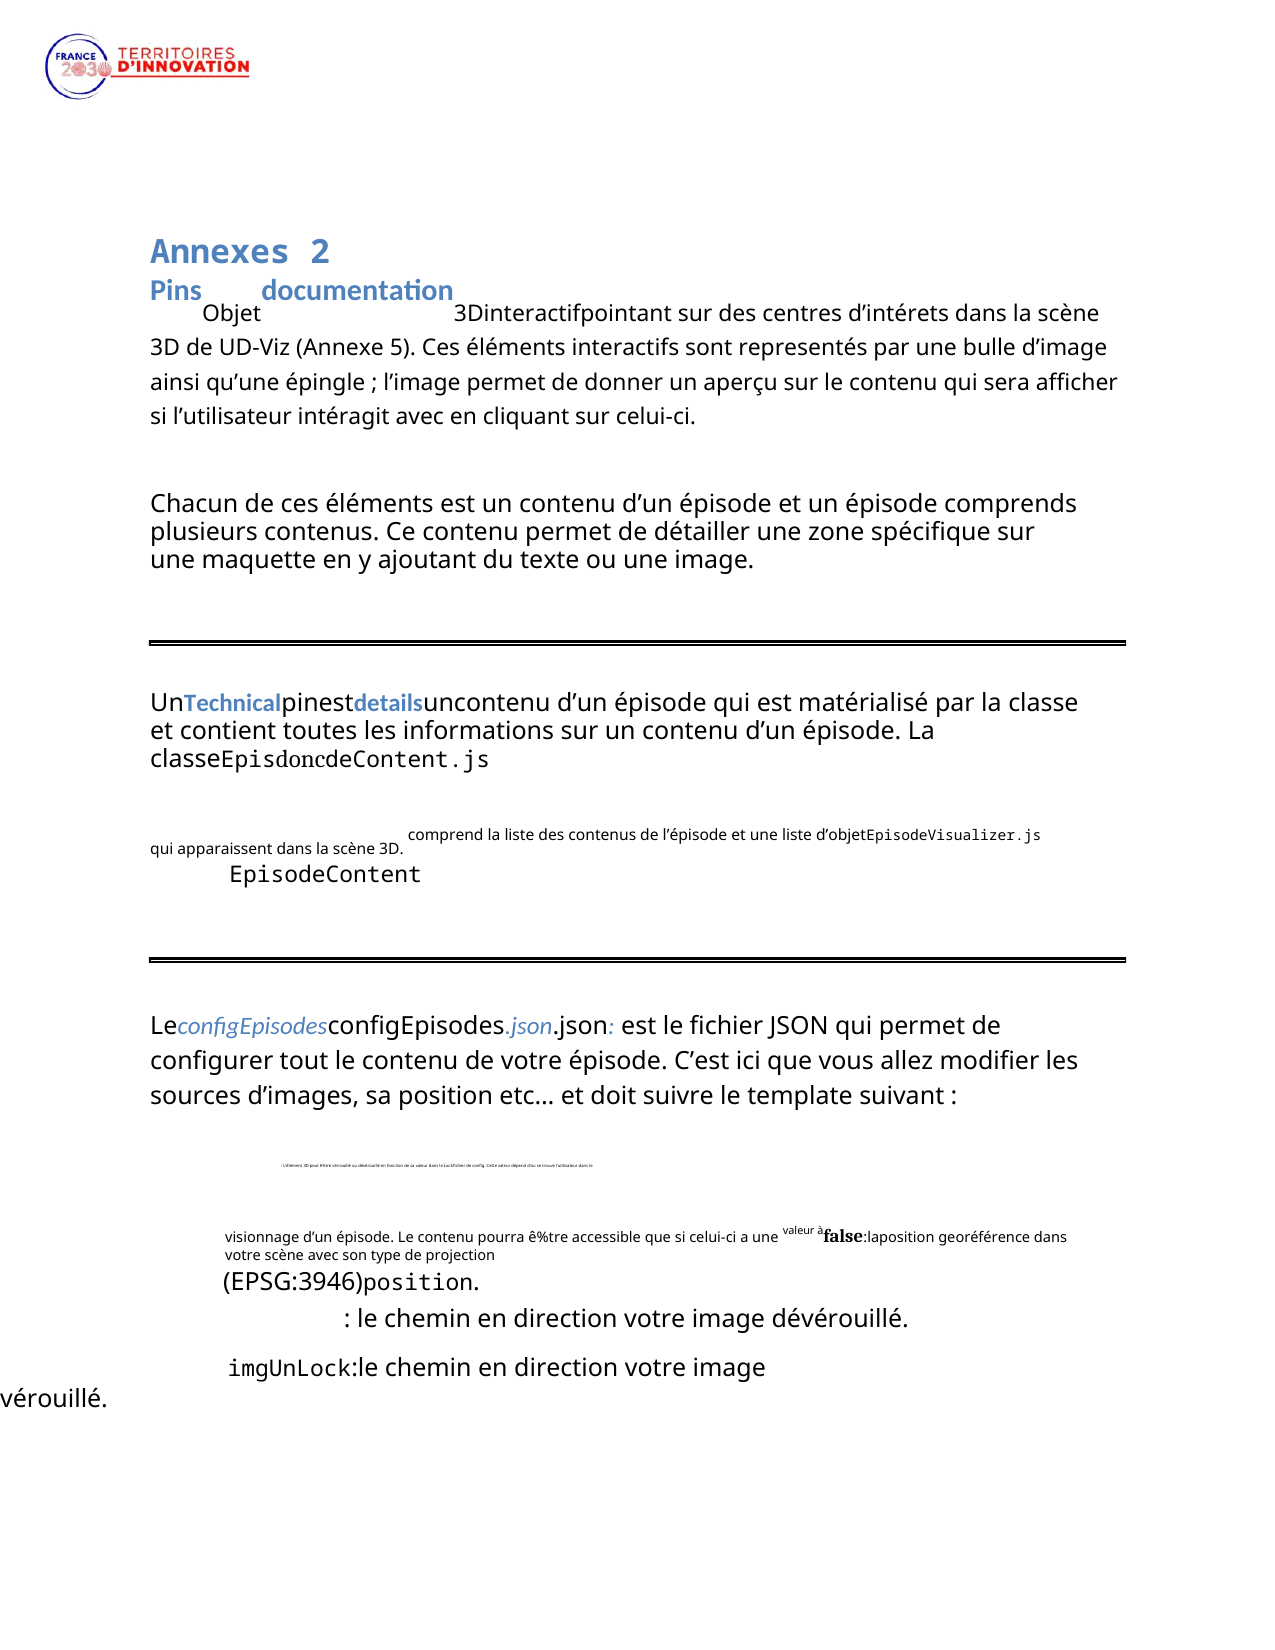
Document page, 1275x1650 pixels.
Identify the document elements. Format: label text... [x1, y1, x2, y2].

text comprend la liste des contenus de l’épisode et une liste d’objetEpisodeVisualizer.js qui apparaissent dans la scène 3D. [150, 828, 1050, 858]
text Annexes 2 [150, 228, 1125, 273]
picture [148, 640, 1127, 646]
text (EPSG:3946)position. [175, 1265, 1125, 1296]
picture [148, 957, 1127, 963]
text : le chemin en direction votre image dévérouillé. [344, 1303, 1125, 1333]
text Chacun de ces éléments est un contenu d’un épisode et un épisode comprends plusieurs contenus. Ce contenu permet de détailler une zone spécifique sur une maquette en y ajoutant du texte ou une image. [150, 491, 1085, 574]
text imgUnLock:le chemin en direction votre image vérouillé. [0, 1351, 806, 1414]
text UnTechnicalpinestdetailsuncontenu d’un épisode qui est matérialisé par la classe et contient toutes les informations sur un contenu d’un épisode. La classeEpisdoncdeContent.js [150, 689, 1102, 773]
text visionnage d’un épisode. Le contenu pourra ê%tre accessible que si celui-ci a une valeur àfalse:laposition georéférence dans votre scène avec son type de projection [225, 1229, 1081, 1264]
text LeconfigEpisodesconfigEpisodes.json.json: est le fichier JSON qui permet de configurer tout le contenu de votre épisode. C’est ici que vous allez modifier les sources d’images, sa position etc… et doit suivre le template suivant : [150, 1007, 1119, 1111]
picture [16, 17, 257, 106]
text EpisodeContent [229, 858, 1125, 889]
text PinsObjetdocumentation3Dinteractifpointant sur des centres d’intérets dans la scène 3D de UD-Viz (Annexe 5). Ces éléments interactifs sont representés par une bulle d’image ainsi qu’une épingle ; l’image permet de donner un aperçu sur le contenu qui sera afficher si l’utilisateur intéragit avec en cliquant sur celui-ci. [150, 294, 1121, 431]
